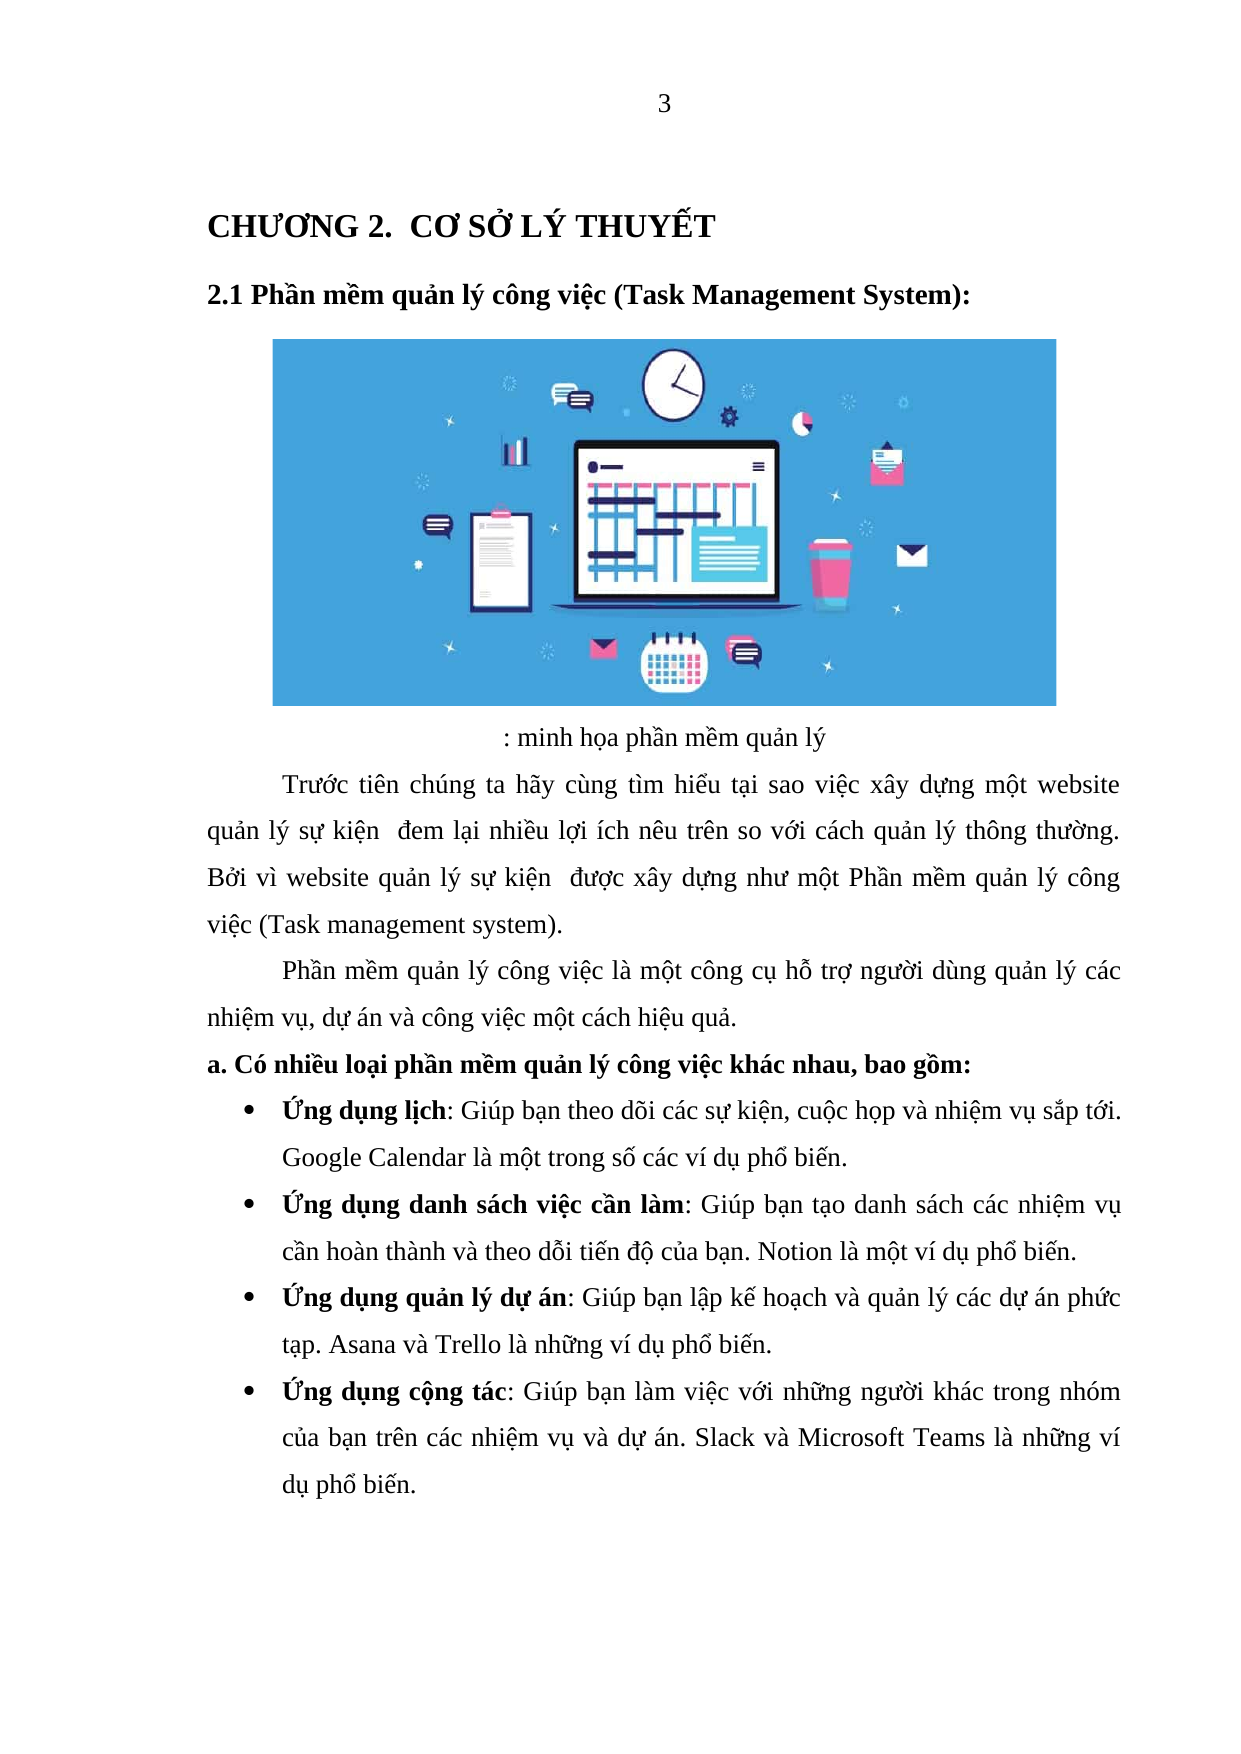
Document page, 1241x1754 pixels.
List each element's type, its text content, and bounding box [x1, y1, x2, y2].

text a. Có nhiều loại phần mềm quản lý công việc khác nhau, bao gồm: [207, 1048, 1122, 1079]
text Phần mềm quản lý công việc là một công cụ hỗ trợ người dùng quản lý các nhiệm vụ, dự án và công việc một cách hiệu quả. [207, 954, 1122, 1032]
list Ứng dụng quản lý dự án: Giúp bạn lập kế hoạch và quản lý các dự án phức tạp. Asana và Trello là những ví dụ phổ biến. [244, 1281, 1122, 1359]
subtitle Phần mềm quản lý công việc (Task Management System): [207, 277, 1122, 310]
list Ứng dụng danh sách việc cần làm: Giúp bạn tạo danh sách các nhiệm vụ cần hoàn thành và theo dỗi tiến độ của bạn. Notion là một ví dụ phổ biến. [244, 1188, 1122, 1266]
list Ứng dụng cộng tác: Giúp bạn làm việc với những người khác trong nhóm của bạn trên các nhiệm vụ và dự án. Slack và Microsoft Teams là những ví dụ phổ biến. [244, 1375, 1122, 1499]
text : minh họa phần mềm quản lý [207, 721, 1122, 752]
picture [272, 339, 1057, 706]
text Trước tiên chúng ta hãy cùng tìm hiểu tại sao việc xây dựng một website quản lý sự kiện đem lại nhiều lợi ích nêu trên so với cách quản lý thông thường. Bởi vì website quản lý sự kiện được xây dựng như một Phần mềm quản lý công việc (Task management system). [207, 768, 1122, 939]
subtitle CƠ SỞ LÝ THUYẾT [207, 207, 1122, 245]
list Ứng dụng lịch: Giúp bạn theo dõi các sự kiện, cuộc họp và nhiệm vụ sắp tới. Google Calendar là một trong số các ví dụ phổ biến. [244, 1094, 1122, 1172]
